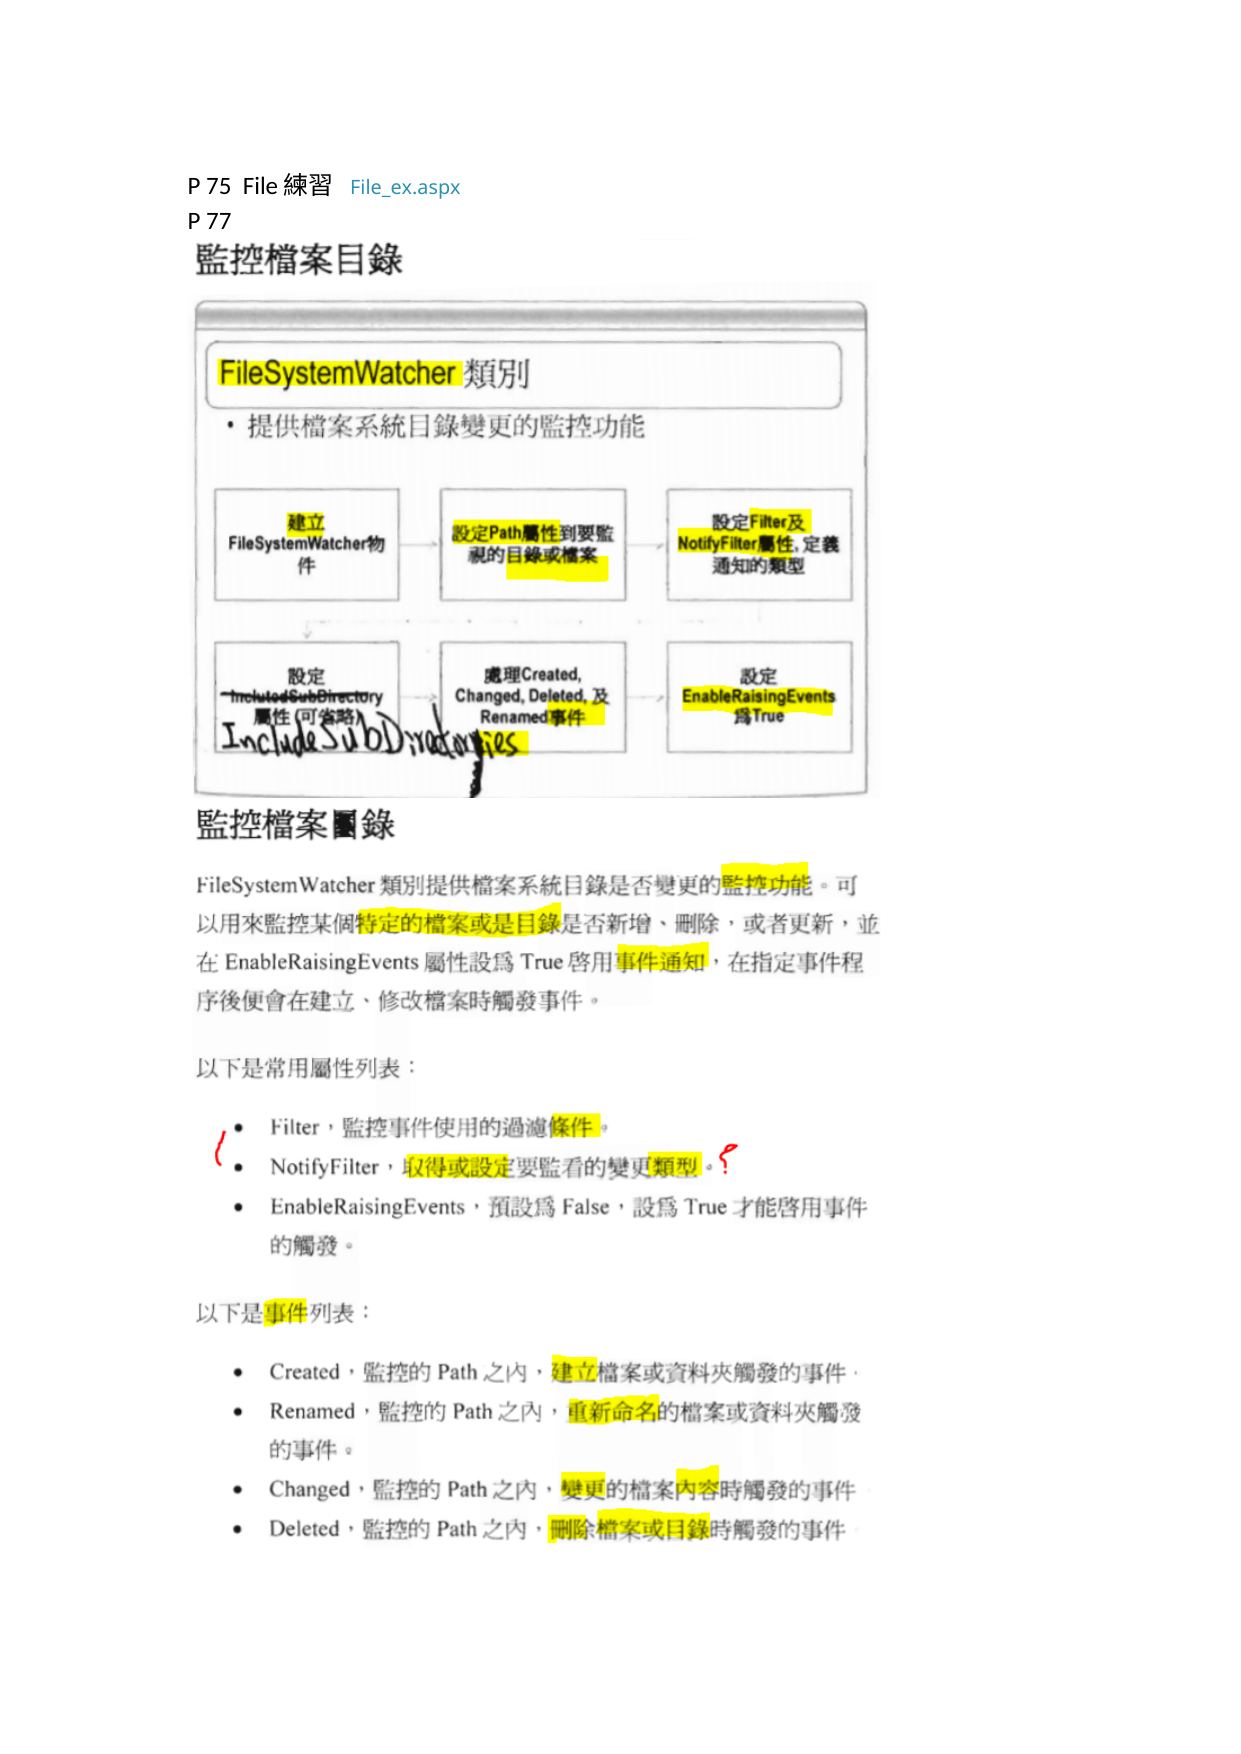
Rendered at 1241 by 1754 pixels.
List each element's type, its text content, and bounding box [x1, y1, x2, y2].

picture [187, 802, 887, 1551]
text P 75 File練習 File_ex.aspx [187, 164, 1053, 202]
text P 77 [187, 202, 1053, 239]
picture [187, 239, 881, 798]
